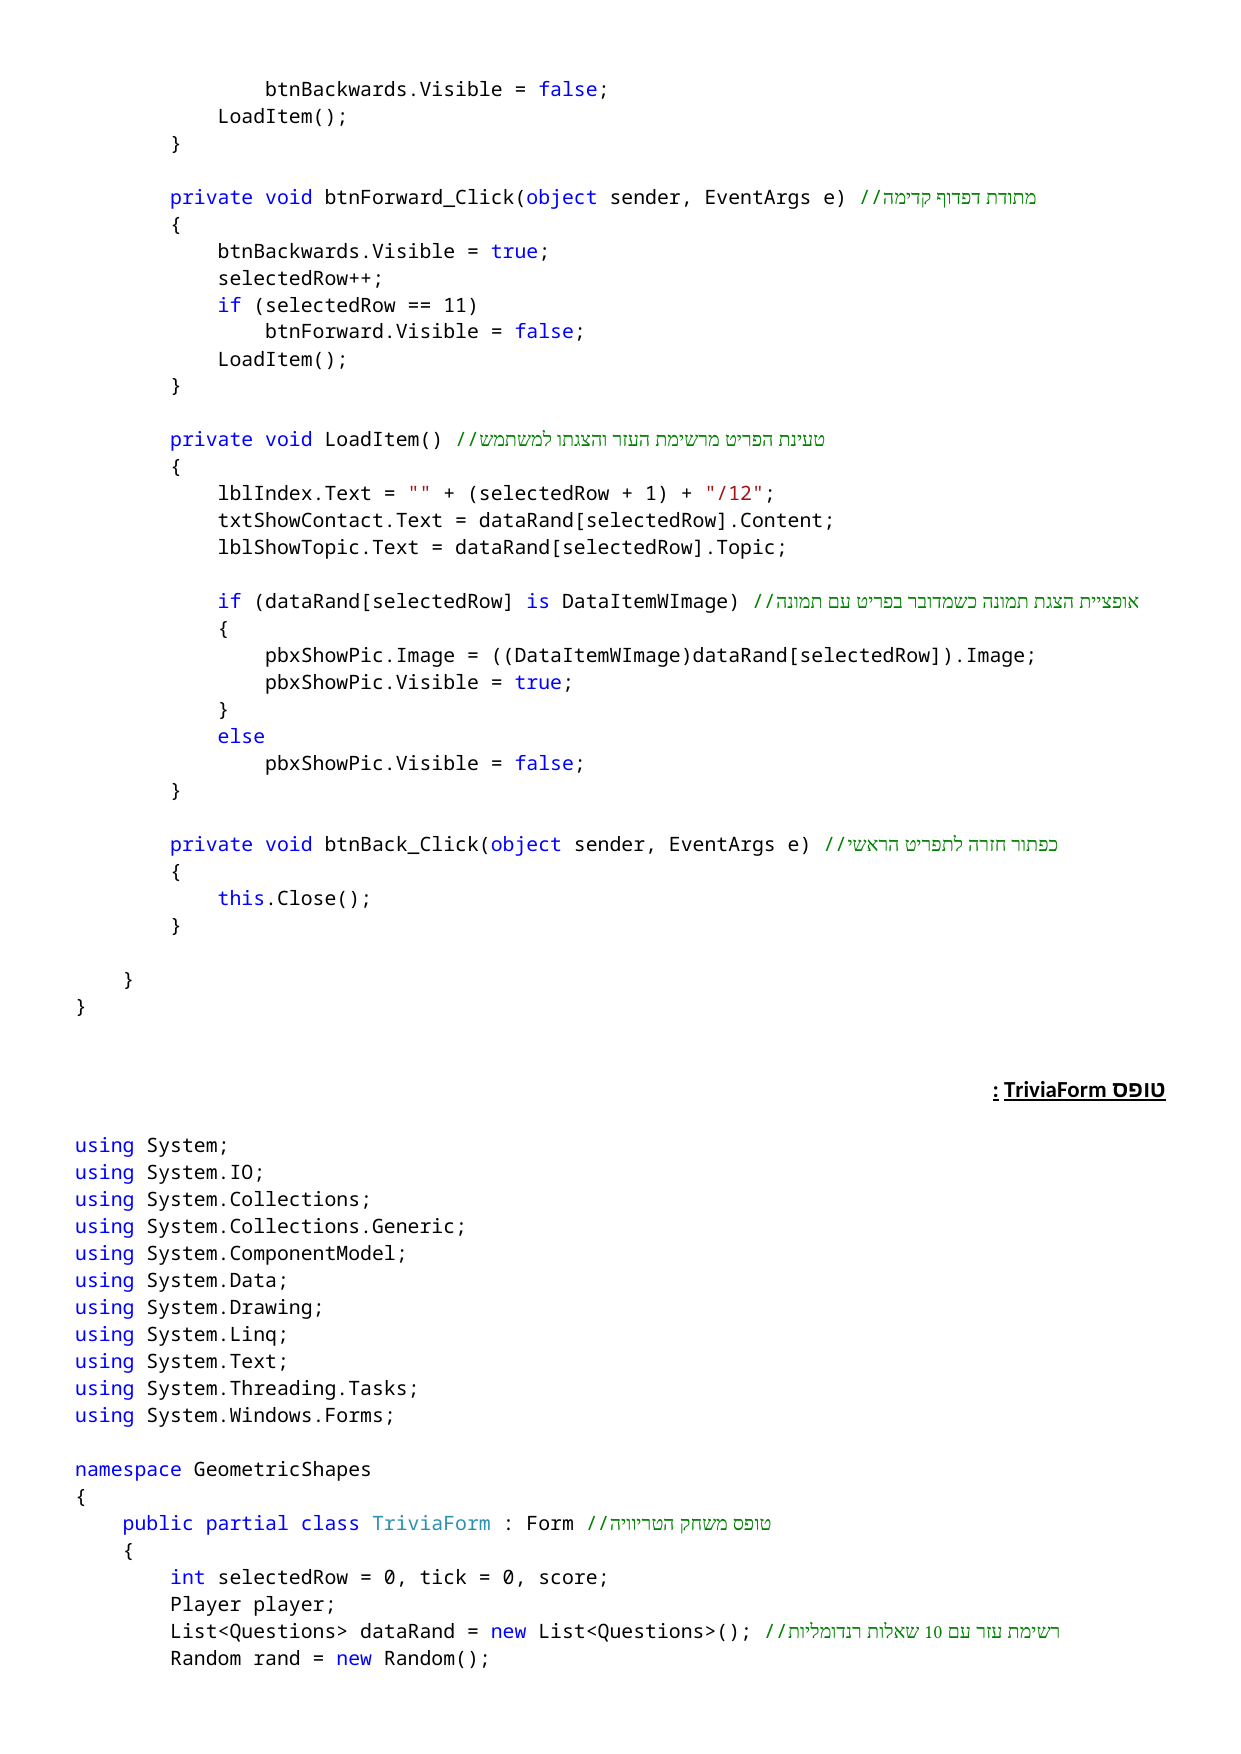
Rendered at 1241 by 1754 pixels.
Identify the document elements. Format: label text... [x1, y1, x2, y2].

text using System.Data; [75, 1266, 1165, 1293]
text public partial class TriviaForm : Form //טופס משחק הטריוויה [75, 1509, 1165, 1536]
text private void LoadItem() //טעינת הפריט מרשימת העזר והצגתו למשתמש [75, 426, 1165, 453]
text txtShowContact.Text = dataRand[selectedRow].Content; [75, 507, 1165, 534]
text : TriviaForm טופס [75, 1075, 1165, 1103]
text { [75, 614, 1165, 642]
text using System.Collections; [75, 1185, 1165, 1212]
text LoadItem(); [75, 345, 1165, 372]
text btnForward.Visible = false; [75, 318, 1165, 345]
text using System.Threading.Tasks; [75, 1374, 1165, 1401]
text else [75, 722, 1165, 749]
text { [75, 857, 1165, 884]
text this.Close(); [75, 884, 1165, 911]
text pbxShowPic.Visible = false; [75, 749, 1165, 776]
text btnBackwards.Visible = true; [75, 237, 1165, 264]
text using System.Drawing; [75, 1293, 1165, 1320]
text { [75, 453, 1165, 480]
text using System.IO; [75, 1158, 1165, 1185]
text } [75, 992, 1165, 1019]
text namespace GeometricShapes [75, 1455, 1165, 1482]
text using System; [75, 1131, 1165, 1158]
text } [75, 965, 1165, 992]
text using System.Collections.Generic; [75, 1212, 1165, 1239]
text pbxShowPic.Visible = true; [75, 668, 1165, 696]
text { [75, 210, 1165, 237]
text btnBackwards.Visible = false; [75, 75, 1165, 102]
text if (selectedRow == 11) [75, 291, 1165, 318]
text } [75, 911, 1165, 938]
text } [75, 696, 1165, 722]
text Random rand = new Random(); [75, 1644, 1165, 1671]
text { [75, 1536, 1165, 1563]
text private void btnForward_Click(object sender, EventArgs e) //מתודת דפדוף קדימה [75, 183, 1165, 210]
text pbxShowPic.Image = ((DataItemWImage)dataRand[selectedRow]).Image; [75, 642, 1165, 668]
text using System.Linq; [75, 1320, 1165, 1347]
text if (dataRand[selectedRow] is DataItemWImage) //אופציית הצגת תמונה כשמדובר בפריט עם תמונה [75, 588, 1165, 614]
text using System.ComponentModel; [75, 1239, 1165, 1266]
text } [75, 776, 1165, 803]
text private void btnBack_Click(object sender, EventArgs e) //כפתור חזרה לתפריט הראשי [75, 830, 1165, 857]
text } [75, 372, 1165, 399]
text using System.Text; [75, 1347, 1165, 1374]
text { [75, 1482, 1165, 1509]
text using System.Windows.Forms; [75, 1401, 1165, 1428]
text List<Questions> dataRand = new List<Questions>(); //רשימת עזר עם 10 שאלות רנדומליות [75, 1617, 1165, 1644]
text lblShowTopic.Text = dataRand[selectedRow].Topic; [75, 534, 1165, 561]
text selectedRow++; [75, 264, 1165, 291]
text Player player; [75, 1590, 1165, 1617]
text int selectedRow = 0, tick = 0, score; [75, 1563, 1165, 1590]
text LoadItem(); [75, 102, 1165, 129]
text } [75, 129, 1165, 156]
text lblIndex.Text = "" + (selectedRow + 1) + "/12"; [75, 480, 1165, 507]
